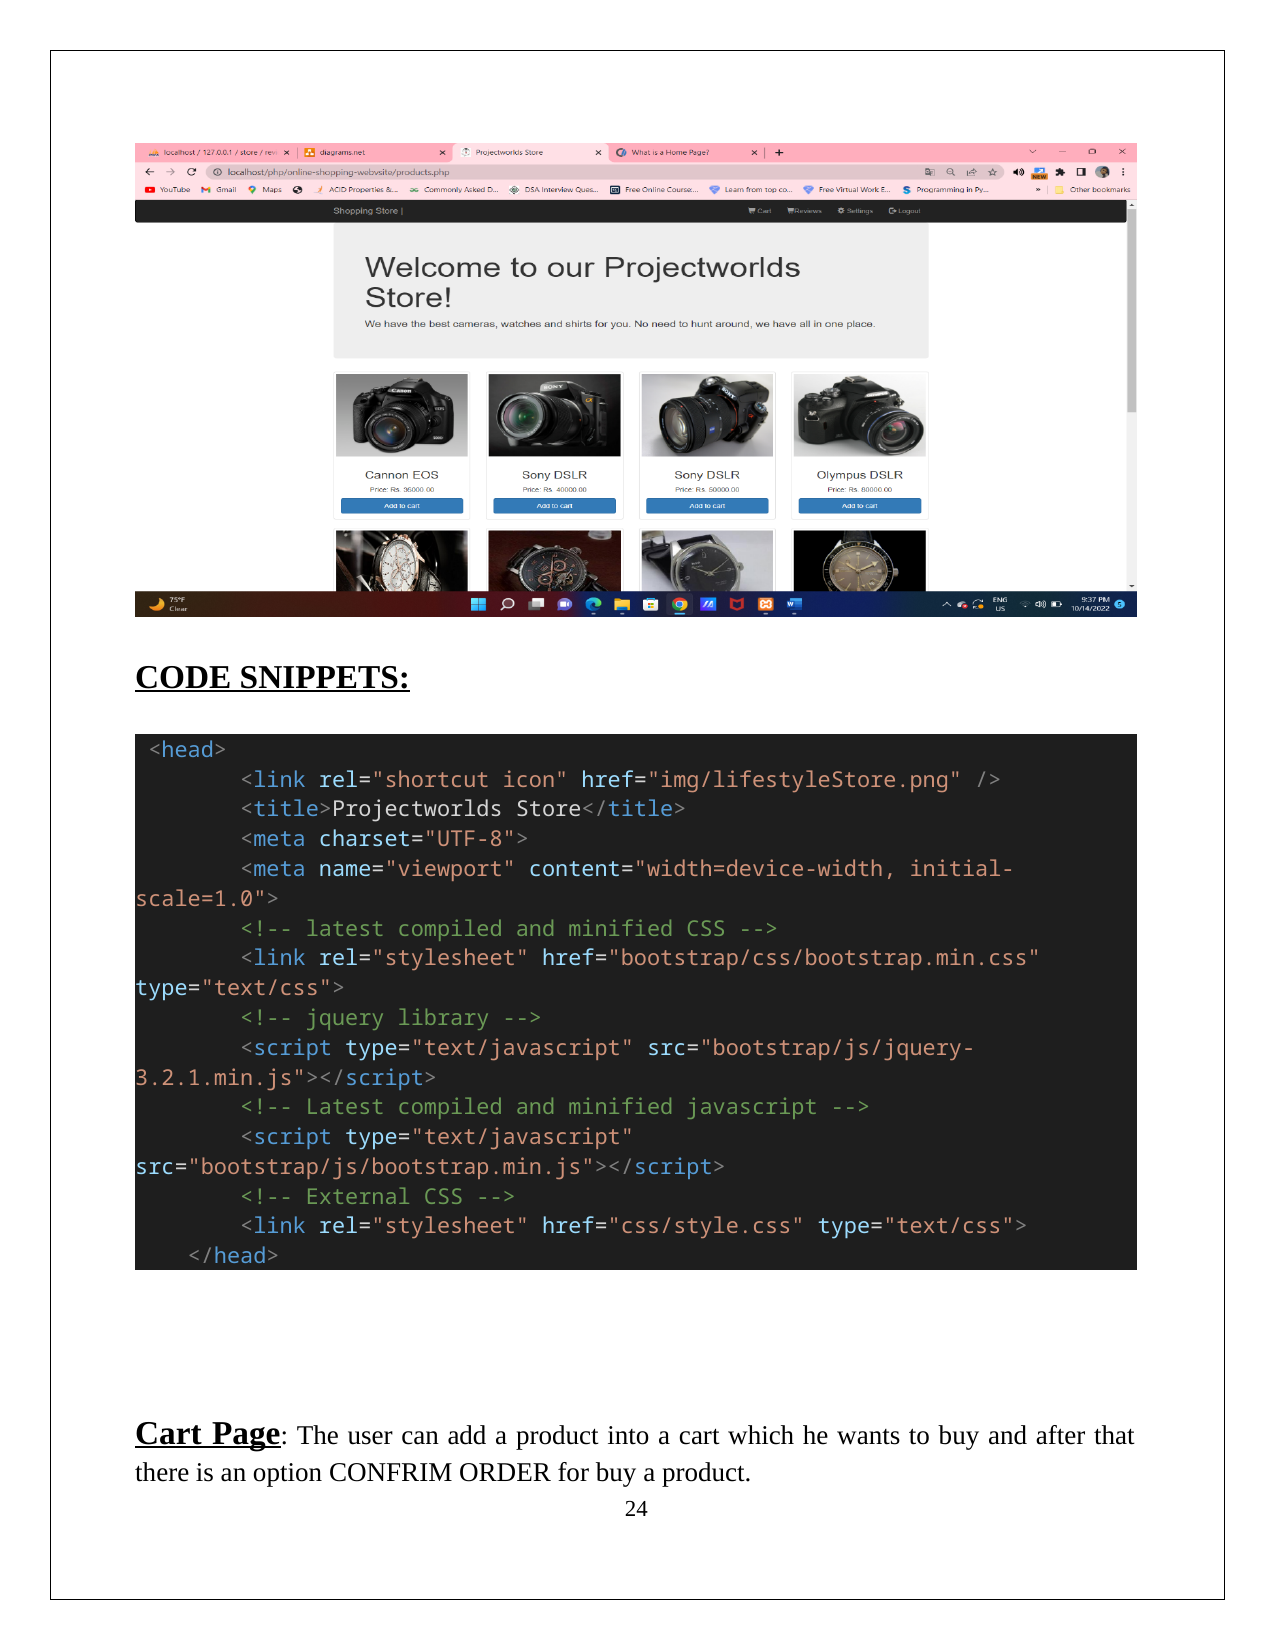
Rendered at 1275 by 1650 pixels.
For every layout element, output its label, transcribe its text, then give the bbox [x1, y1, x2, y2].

text <!-- External CSS --> [135, 1181, 1137, 1211]
text <link rel="shortcut icon" href="img/lifestyleStore.png" /> [135, 764, 1137, 793]
text </head> [135, 1240, 1137, 1270]
text <head> [135, 734, 1137, 764]
picture [135, 143, 1137, 617]
text Cart Page: The user can add a product into a cart which he wants to buy and after that there is an option CONFRIM ORDER for buy a product. [135, 1413, 1137, 1487]
text <!-- latest compiled and minified CSS --> [135, 913, 1137, 942]
text <link rel="stylesheet" href="bootstrap/css/bootstrap.min.css" type="text/css"> [135, 942, 1137, 1002]
text <meta charset="UTF-8"> [135, 823, 1137, 853]
text <link rel="stylesheet" href="css/style.css" type="text/css"> [135, 1211, 1137, 1240]
text <title>Projectworlds Store</title> [135, 793, 1137, 823]
text <script type="text/javascript" src="bootstrap/js/bootstrap.min.js"></script> [135, 1121, 1137, 1181]
text <meta name="viewport" content="width=device-width, initial-scale=1.0"> [135, 853, 1137, 913]
text <script type="text/javascript" src="bootstrap/js/jquery-3.2.1.min.js"></script> [135, 1032, 1137, 1091]
text <!-- Latest compiled and minified javascript --> [135, 1091, 1137, 1121]
text CODE SNIPPETS: [135, 657, 1137, 696]
text <!-- jquery library --> [135, 1002, 1137, 1032]
